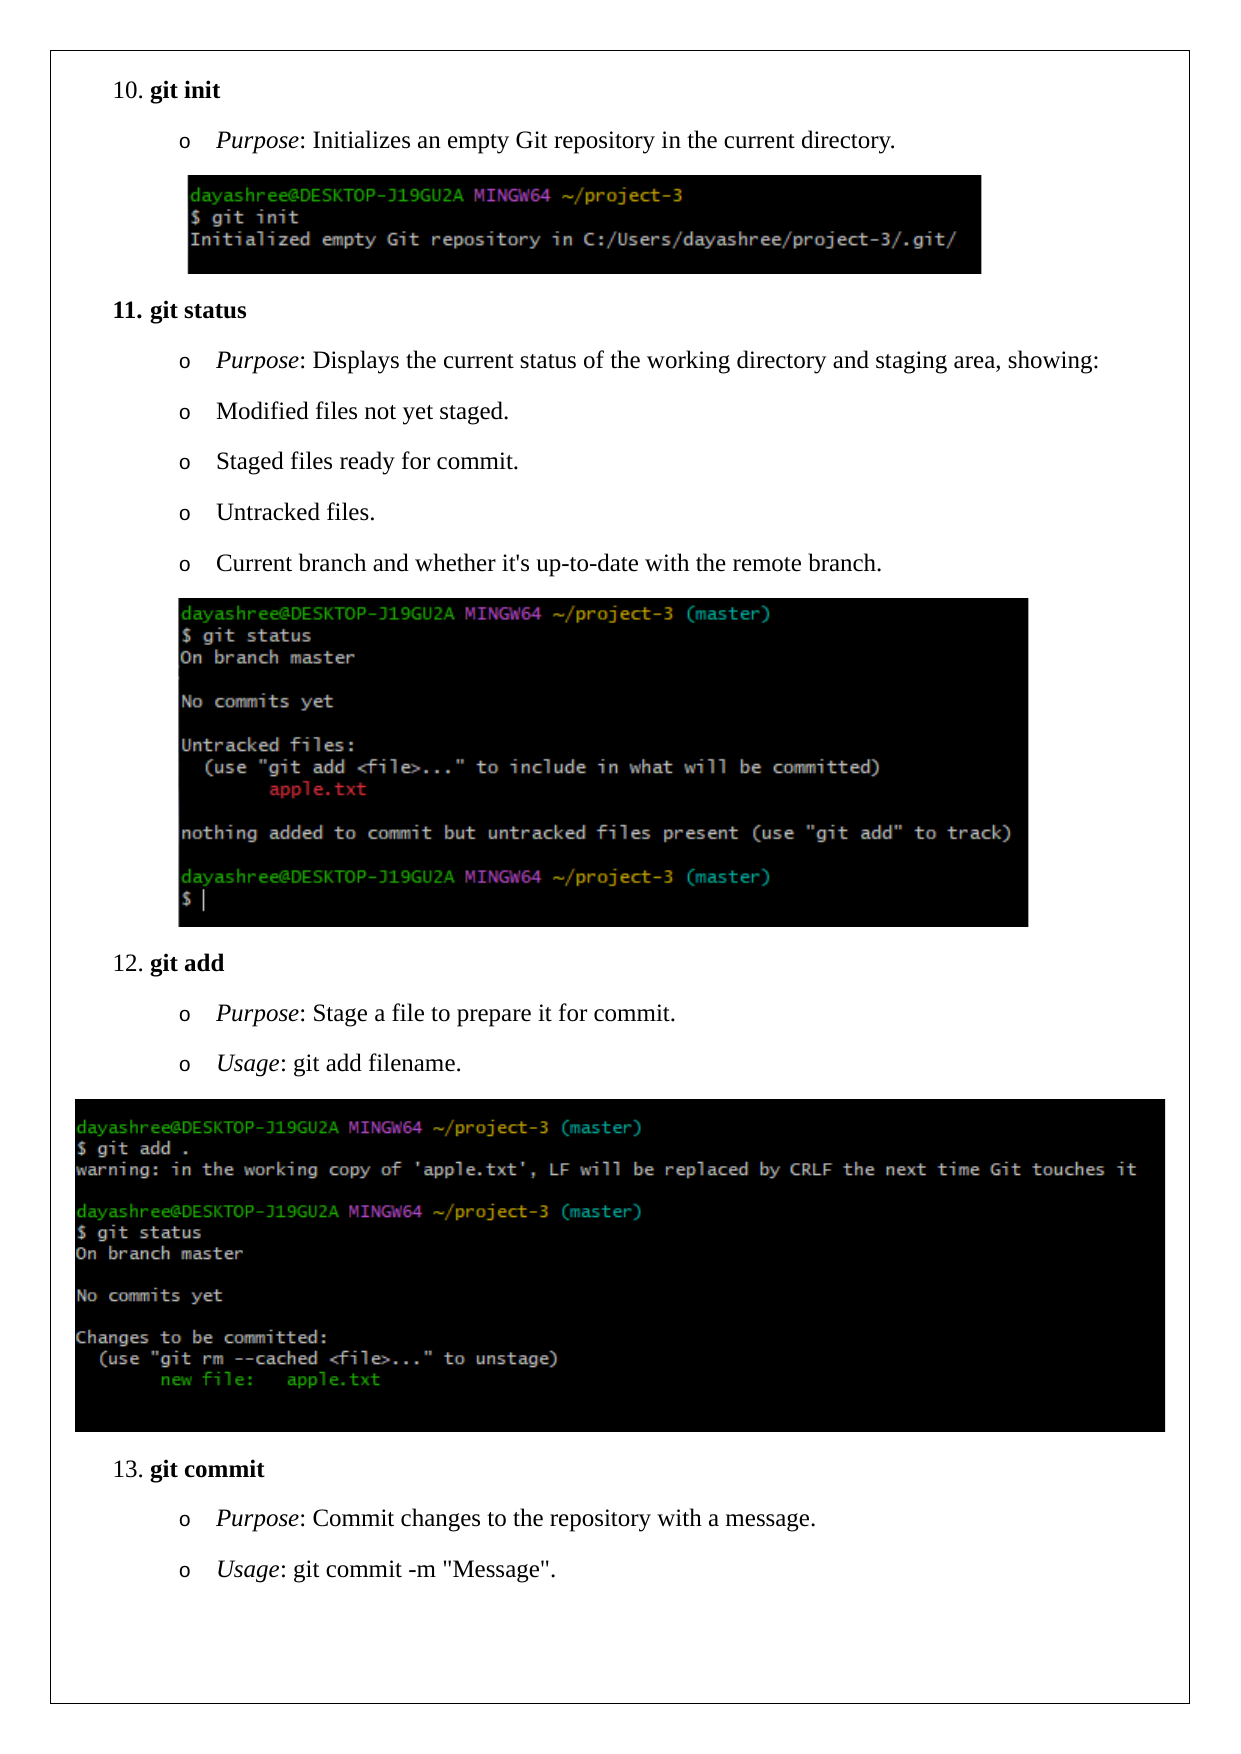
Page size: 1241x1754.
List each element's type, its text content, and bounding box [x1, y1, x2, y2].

list Current branch and whether it's up-to-date with the remote branch. [178, 548, 1165, 577]
picture [75, 1099, 1166, 1432]
list Staged files ready for commit. [178, 446, 1165, 476]
list Purpose: Commit changes to the repository with a message. [178, 1503, 1165, 1533]
picture [187, 175, 982, 274]
list Untracked files. [178, 497, 1165, 527]
list Purpose: Stage a file to prepare it for commit. [178, 998, 1165, 1027]
list git add [112, 948, 1165, 977]
list git status [112, 296, 1165, 324]
list Usage: git add filename. [178, 1048, 1165, 1078]
list Modified files not yet staged. [178, 396, 1165, 425]
list Purpose: Displays the current status of the working directory and staging area, showing: [178, 345, 1165, 375]
list Usage: git commit -m "Message". [178, 1554, 1165, 1584]
list Purpose: Initializes an empty Git repository in the current directory. [178, 125, 1165, 154]
picture [178, 598, 1029, 927]
list git init [112, 75, 1165, 104]
list git commit [112, 1454, 1165, 1483]
